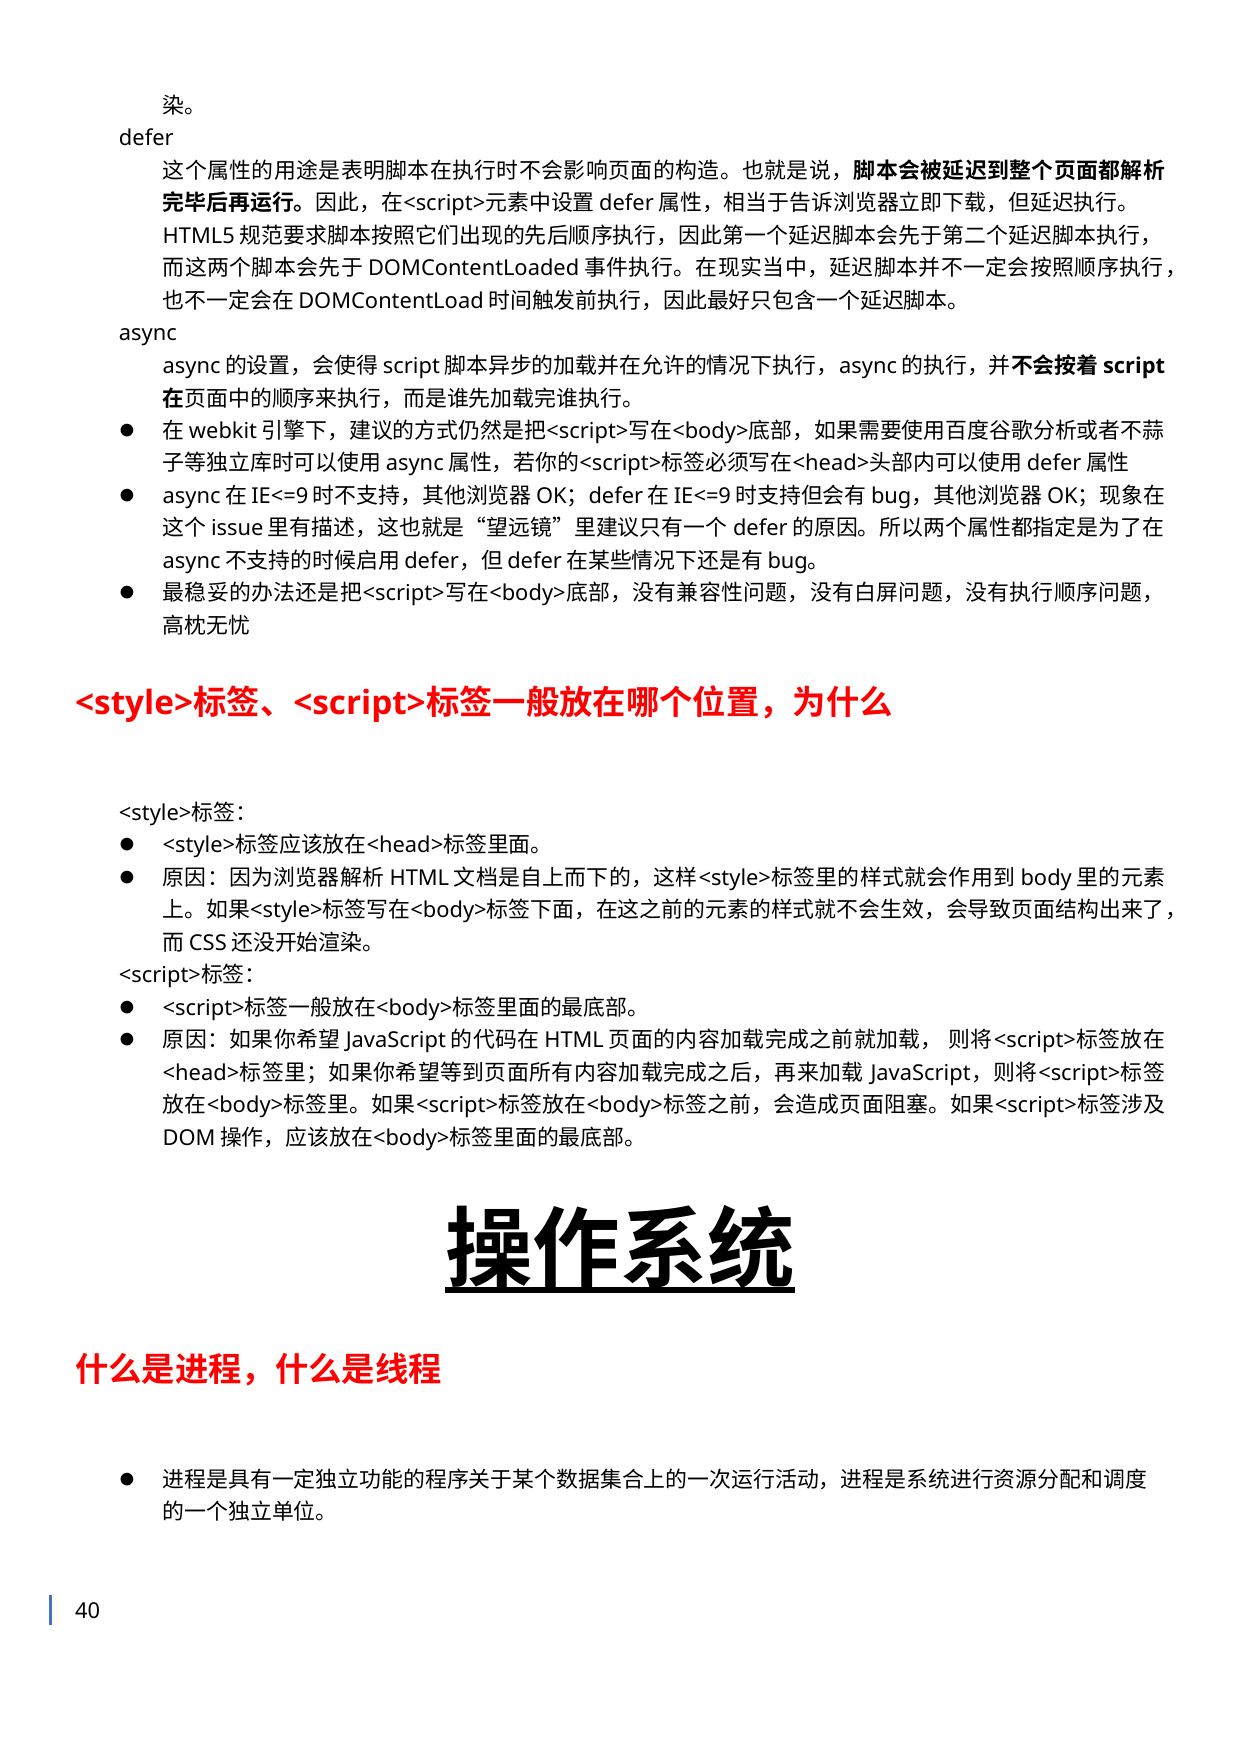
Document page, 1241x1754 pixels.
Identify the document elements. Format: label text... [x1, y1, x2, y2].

text async的设置，会使得script脚本异步的加载并在允许的情况下执行，async的执行，并不会按着script在页面中的顺序来执行，而是谁先加载完谁执行。 [162, 348, 1165, 413]
text <style>标签： [119, 794, 1165, 827]
text 这个属性的用途是表明脚本在执行时不会影响页面的构造。也就是说，脚本会被延迟到整个页面都解析完毕后再运行。因此，在<script>元素中设置defer属性，相当于告诉浏览器立即下载，但延迟执行。 [162, 153, 1165, 218]
subtitle <style>标签、<script>标签一般放在哪个位置，为什么 [75, 667, 1165, 732]
text <script>标签： [119, 957, 1165, 989]
list 最稳妥的办法还是把<script>写在<body>底部，没有兼容性问题，没有白屏问题，没有执行顺序问题，高枕无忧 [119, 575, 1165, 640]
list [119, 88, 1165, 120]
text HTML5规范要求脚本按照它们出现的先后顺序执行，因此第一个延迟脚本会先于第二个延迟脚本执行，而这两个脚本会先于DOMContentLoaded事件执行。在现实当中，延迟脚本并不一定会按照顺序执行，也不一定会在DOMContentLoad时间触发前执行，因此最好只包含一个延迟脚本。 [162, 218, 1165, 315]
list <style>标签应该放在<head>标签里面。 [119, 827, 1165, 859]
list 进程是具有一定独立功能的程序关于某个数据集合上的一次运行活动，进程是系统进行资源分配和调度的一个独立单位。 [119, 1461, 1165, 1526]
list <script>标签一般放在<body>标签里面的最底部。 [119, 989, 1165, 1022]
list 原因：因为浏览器解析HTML文档是自上而下的，这样<style>标签里的样式就会作用到body里的元素上。如果<style>标签写在<body>标签下面，在这之前的元素的样式就不会生效，会导致页面结构出来了，而CSS还没开始渲染。 [119, 859, 1165, 957]
text async [119, 315, 1165, 348]
title 操作系统 [75, 1177, 1165, 1307]
list async在IE<=9时不支持，其他浏览器OK；defer在IE<=9时支持但会有bug，其他浏览器OK；现象在这个issue里有描述，这也就是“望远镜”里建议只有一个defer的原因。所以两个属性都指定是为了在async不支持的时候启用defer，但defer在某些情况下还是有bug。 [119, 478, 1165, 575]
text defer [119, 120, 1165, 153]
subtitle 什么是进程，什么是线程 [75, 1334, 1165, 1399]
list 在webkit引擎下，建议的方式仍然是把<script>写在<body>底部，如果需要使用百度谷歌分析或者不蒜子等独立库时可以使用async属性，若你的<script>标签必须写在<head>头部内可以使用defer属性 [119, 413, 1165, 478]
list 原因：如果你希望JavaScript的代码在HTML页面的内容加载完成之前就加载， 则将<script>标签放在<head>标签里；如果你希望等到页面所有内容加载完成之后，再来加载JavaScript，则将<script>标签放在<body>标签里。如果<script>标签放在<body>标签之前，会造成页面阻塞。如果<script>标签涉及DOM操作，应该放在<body>标签里面的最底部。 [119, 1022, 1165, 1152]
